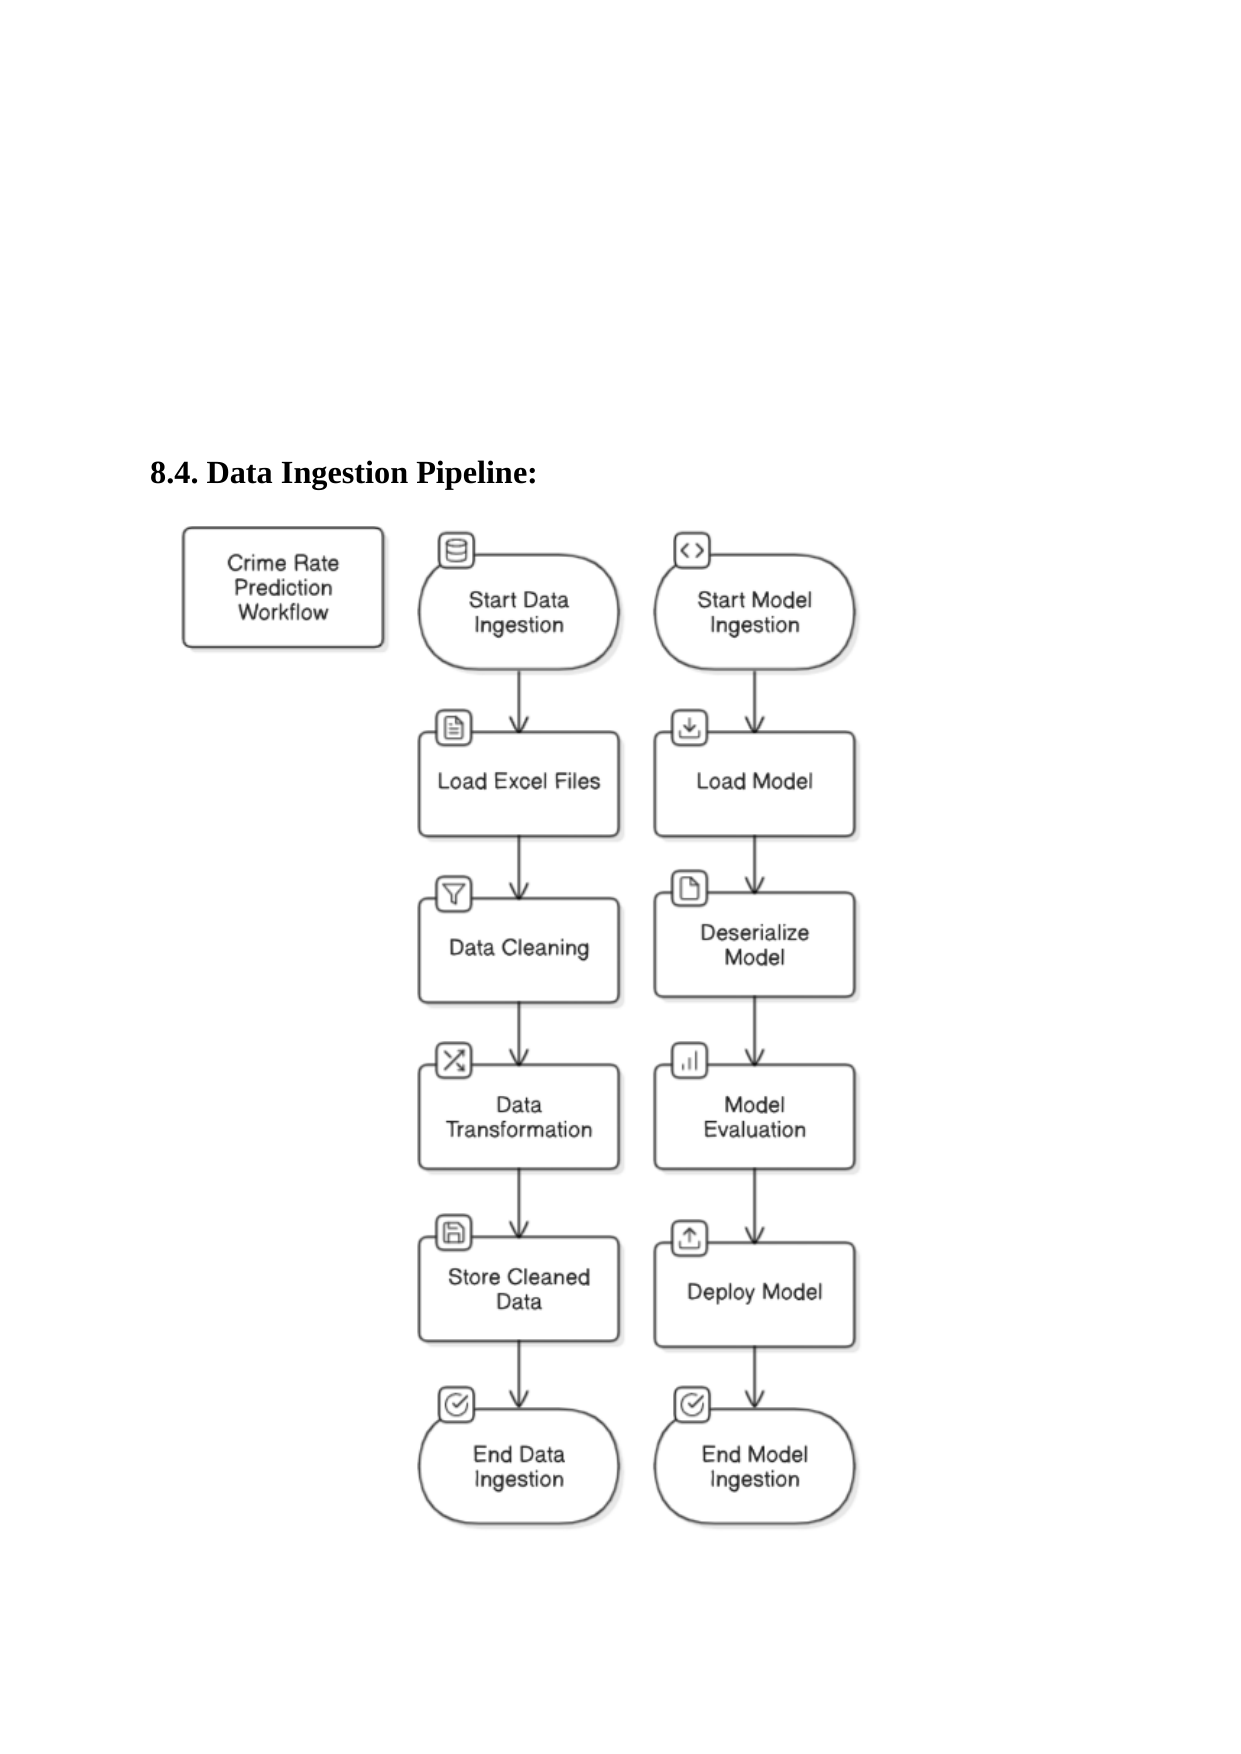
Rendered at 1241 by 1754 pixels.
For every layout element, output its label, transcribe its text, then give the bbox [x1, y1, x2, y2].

picture [150, 512, 983, 1542]
text 8.4. Data Ingestion Pipeline: [150, 453, 1090, 490]
